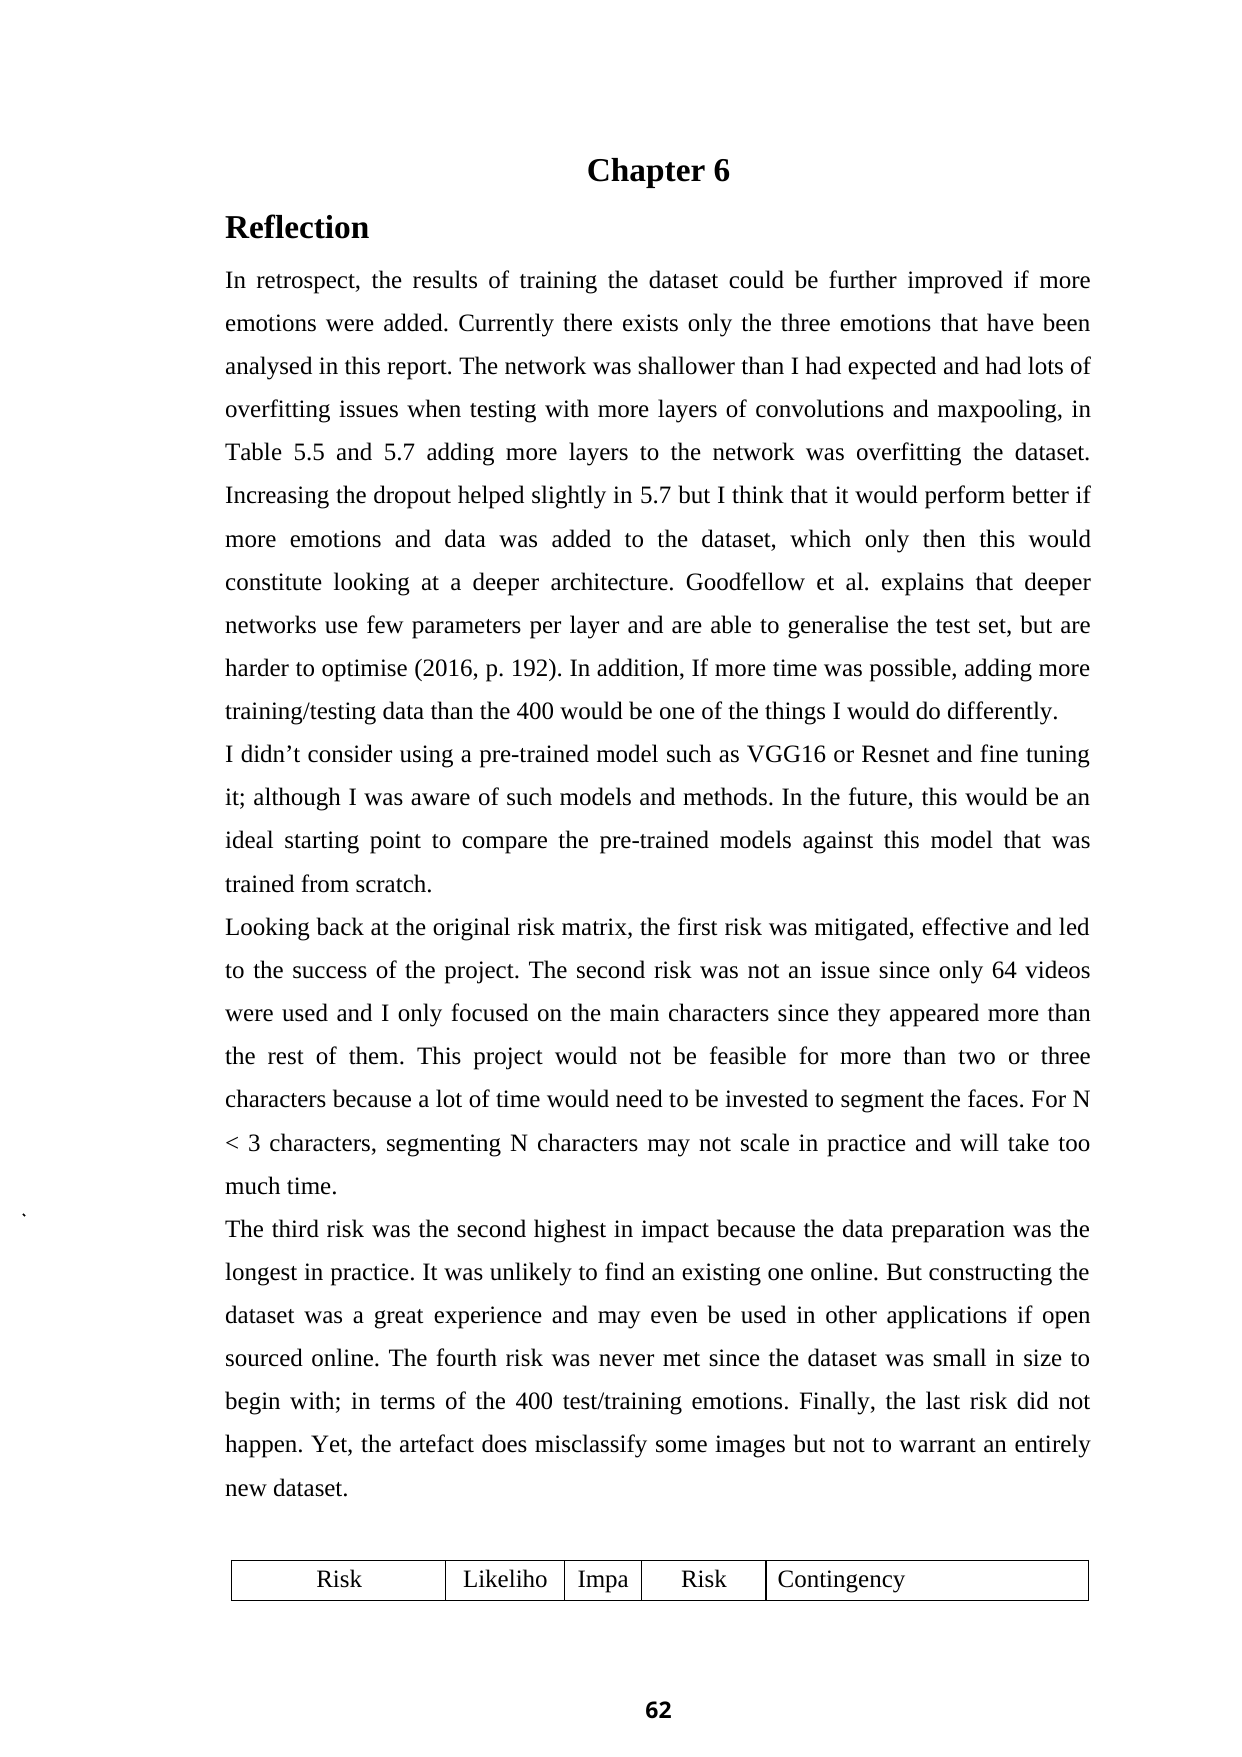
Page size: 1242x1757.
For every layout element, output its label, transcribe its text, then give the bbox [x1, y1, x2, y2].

table_header Impact [565, 1561, 641, 1600]
table_header Risk [232, 1561, 445, 1600]
text In retrospect, the results of training the dataset could be further improved if more emotions were added. Currently there exists only the three emotions that have been analysed in this report. The network was shallower than I had expected and had lots of overfitting issues when testing with more layers of convolutions and maxpooling, in Table 5.5 and 5.7 adding more layers to the network was overfitting the dataset. Increasing the dropout helped slightly in 5.7 but I think that it would perform better if more emotions and data was added to the dataset, which only then this would constitute looking at a deeper architecture. Goodfellow et al. explains that deeper networks use few parameters per layer and are able to generalise the test set, but are harder to optimise (2016, p. 192). In addition, If more time was possible, adding more training/testing data than the 400 would be one of the things I would do differently. [225, 265, 1092, 725]
table_header Contingency [767, 1561, 1088, 1600]
table_header Risk Quotient [642, 1561, 765, 1600]
text The third risk was the second highest in impact because the data preparation was the longest in practice. It was unlikely to find an existing one online. But constructing the dataset was a great experience and may even be used in other applications if open sourced online. The fourth risk was never met since the dataset was small in size to begin with; in terms of the 400 test/training emotions. Finally, the last risk did not happen. Yet, the artefact does misclassify some images but not to warrant an entirely new dataset. [225, 1214, 1092, 1501]
table_header Likelihood [446, 1561, 564, 1600]
text I didn’t consider using a pre-trained model such as VGG16 or Resnet and fine tuning it; although I was aware of such models and methods. In the future, this would be an ideal starting point to compare the pre-trained models against this model that was trained from scratch. [225, 739, 1092, 897]
text Chapter 6 [225, 150, 1092, 188]
text Looking back at the original risk matrix, the first risk was mitigated, effective and led to the success of the project. The second risk was not an issue since only 64 videos were used and I only focused on the main characters since they appeared more than the rest of them. This project would not be feasible for more than two or three characters because a lot of time would need to be invested to segment the faces. For N < 3 characters, segmenting N characters may not scale in practice and will take too much time. [225, 912, 1092, 1199]
text Reflection [225, 207, 1092, 246]
